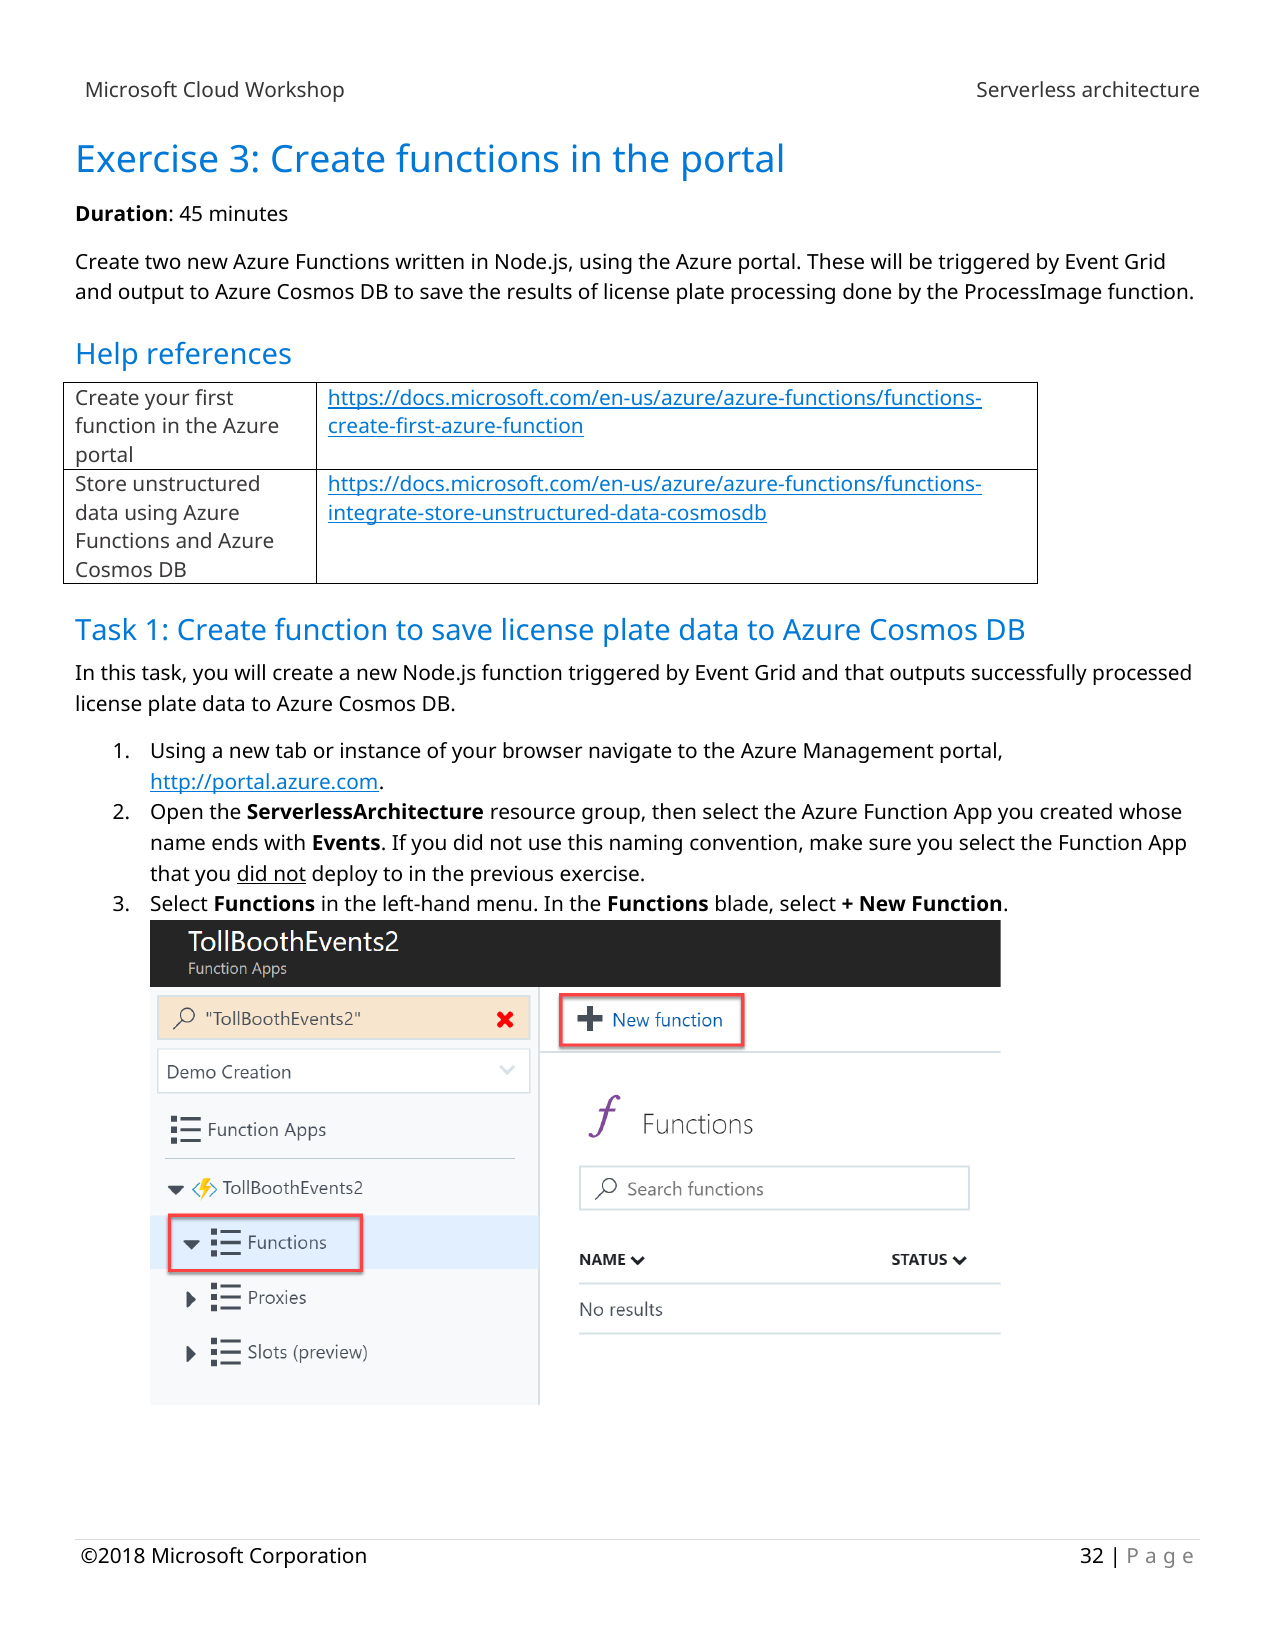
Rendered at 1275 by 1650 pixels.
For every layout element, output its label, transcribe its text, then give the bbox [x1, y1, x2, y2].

picture [150, 920, 1001, 1405]
list Open the ServerlessArchitecture resource group, then select the Azure Function App you created whose name ends with Events. If you did not use this naming convention, make sure you select the Function App that you did not deploy to in the previous exercise. [112, 797, 1200, 887]
table_header https://docs.microsoft.com/en-us/azure/azure-functions/functions-create-first-azure-function [317, 383, 1037, 468]
subtitle Help references [75, 333, 1200, 373]
subtitle Exercise 3: Create functions in the portal [75, 132, 1200, 183]
table_cell https://docs.microsoft.com/en-us/azure/azure-functions/functions-integrate-store-unstructured-data-cosmosdb [317, 470, 1037, 583]
list Using a new tab or instance of your browser navigate to the Azure Management portal, http://portal.azure.com. [112, 736, 1200, 795]
subtitle Task 1: Create function to save license plate data to Azure Cosmos DB [75, 609, 1200, 649]
table_header Create your first function in the Azure portal [64, 383, 316, 468]
table_cell Store unstructured data using Azure Functions and Azure Cosmos DB [64, 470, 316, 583]
text In this task, you will create a new Node.js function triggered by Event Grid and that outputs successfully processed license plate data to Azure Cosmos DB. [75, 658, 1200, 717]
text Create two new Azure Functions written in Node.js, using the Azure portal. These will be triggered by Event Grid and output to Azure Cosmos DB to save the results of license plate processing done by the ProcessImage function. [75, 247, 1200, 306]
text Duration: 45 minutes [75, 199, 1200, 228]
